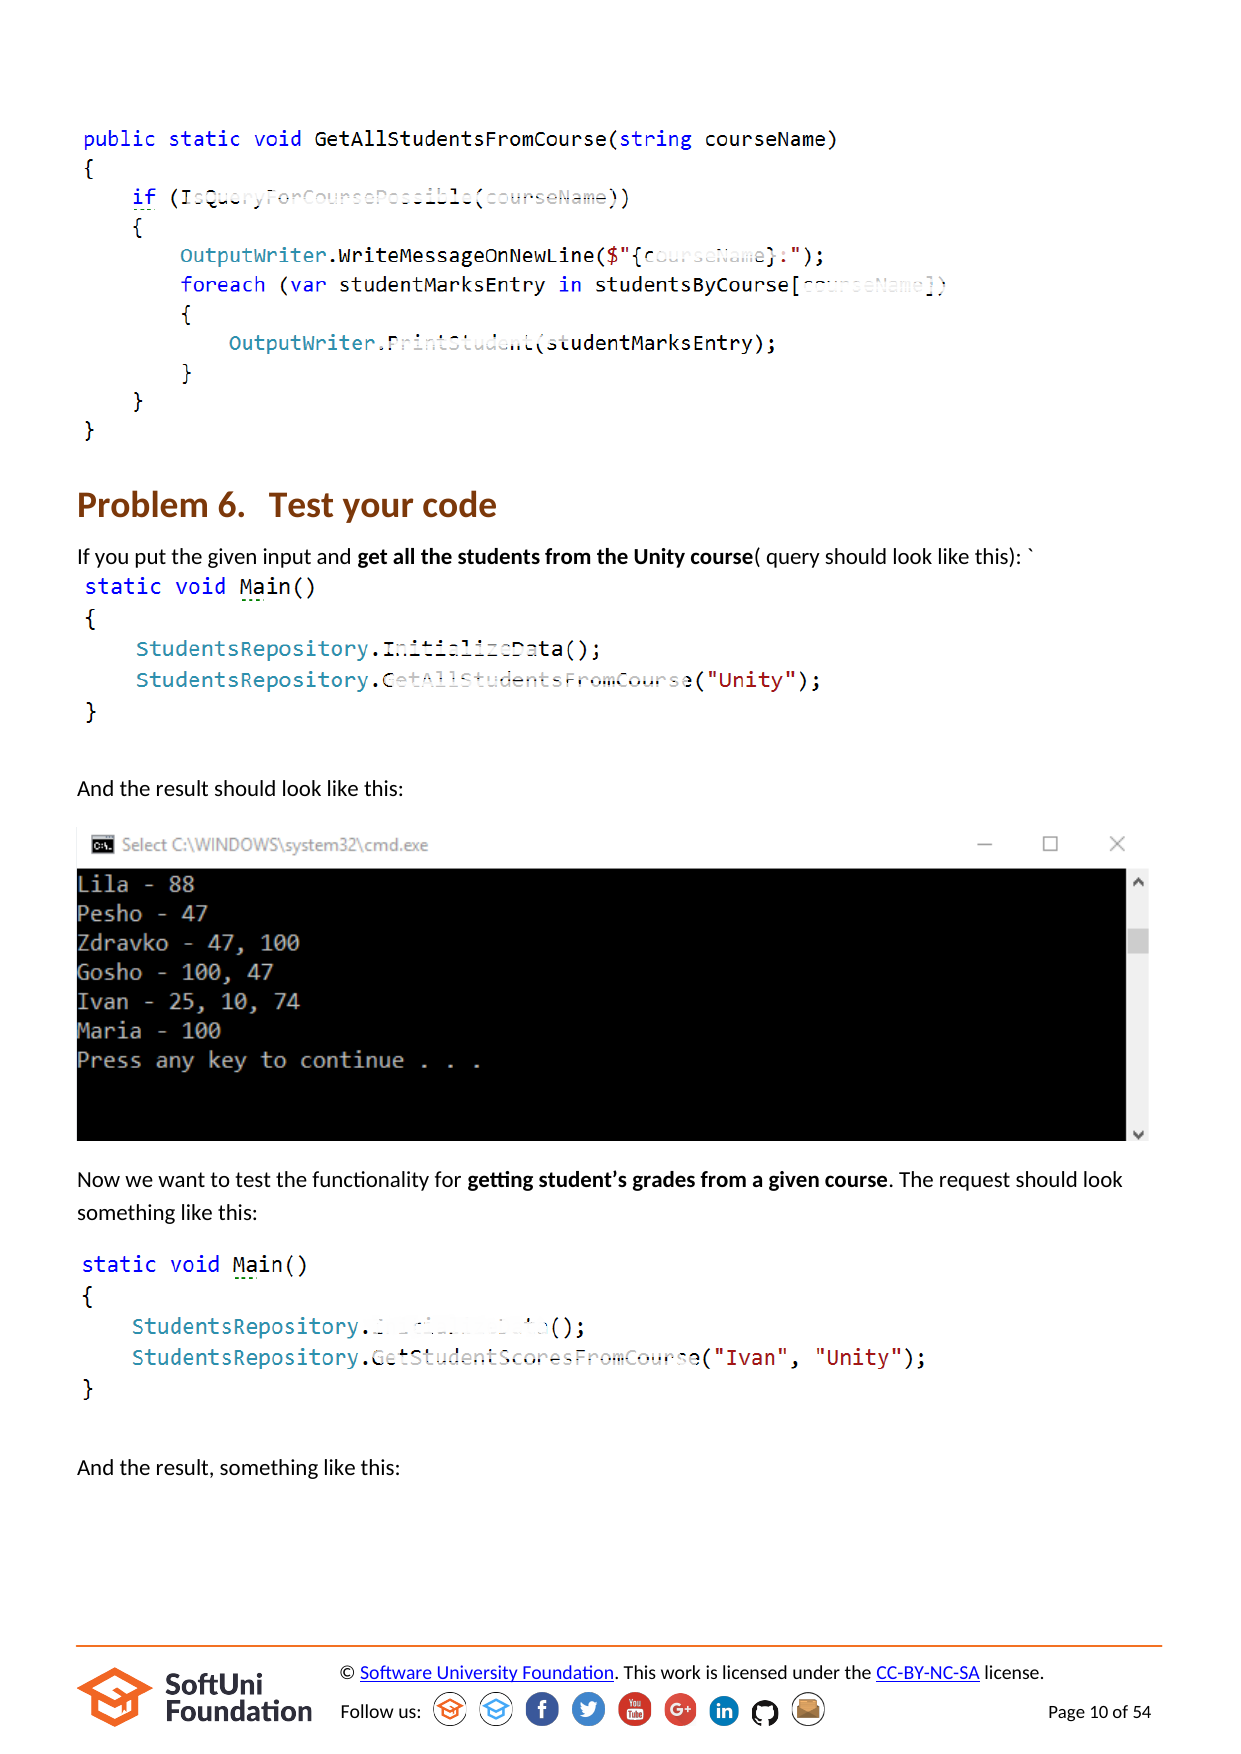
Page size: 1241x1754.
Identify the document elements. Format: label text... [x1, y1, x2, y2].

picture [76, 1250, 934, 1428]
picture [76, 127, 977, 457]
picture [723, 1708, 732, 1717]
picture [791, 1692, 825, 1726]
picture [479, 1692, 513, 1726]
picture [76, 1667, 312, 1727]
picture [433, 1692, 467, 1726]
subtitle Test your code [77, 481, 1163, 527]
picture [752, 1700, 779, 1726]
text Now we want to test the functionality for getting student’s grades from a given course. The request should look something like this: [77, 1166, 1163, 1226]
text And the result should look like this: [77, 774, 1163, 802]
picture [618, 1692, 652, 1726]
picture [76, 827, 1149, 1141]
picture [664, 1693, 697, 1726]
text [77, 95, 1163, 456]
picture [572, 1692, 605, 1726]
picture [730, 1717, 739, 1726]
picture [709, 1717, 718, 1726]
text And the result, something like this: [77, 1453, 1163, 1481]
picture [709, 1696, 718, 1705]
picture [76, 574, 858, 750]
picture [525, 1692, 559, 1726]
picture [730, 1696, 739, 1705]
